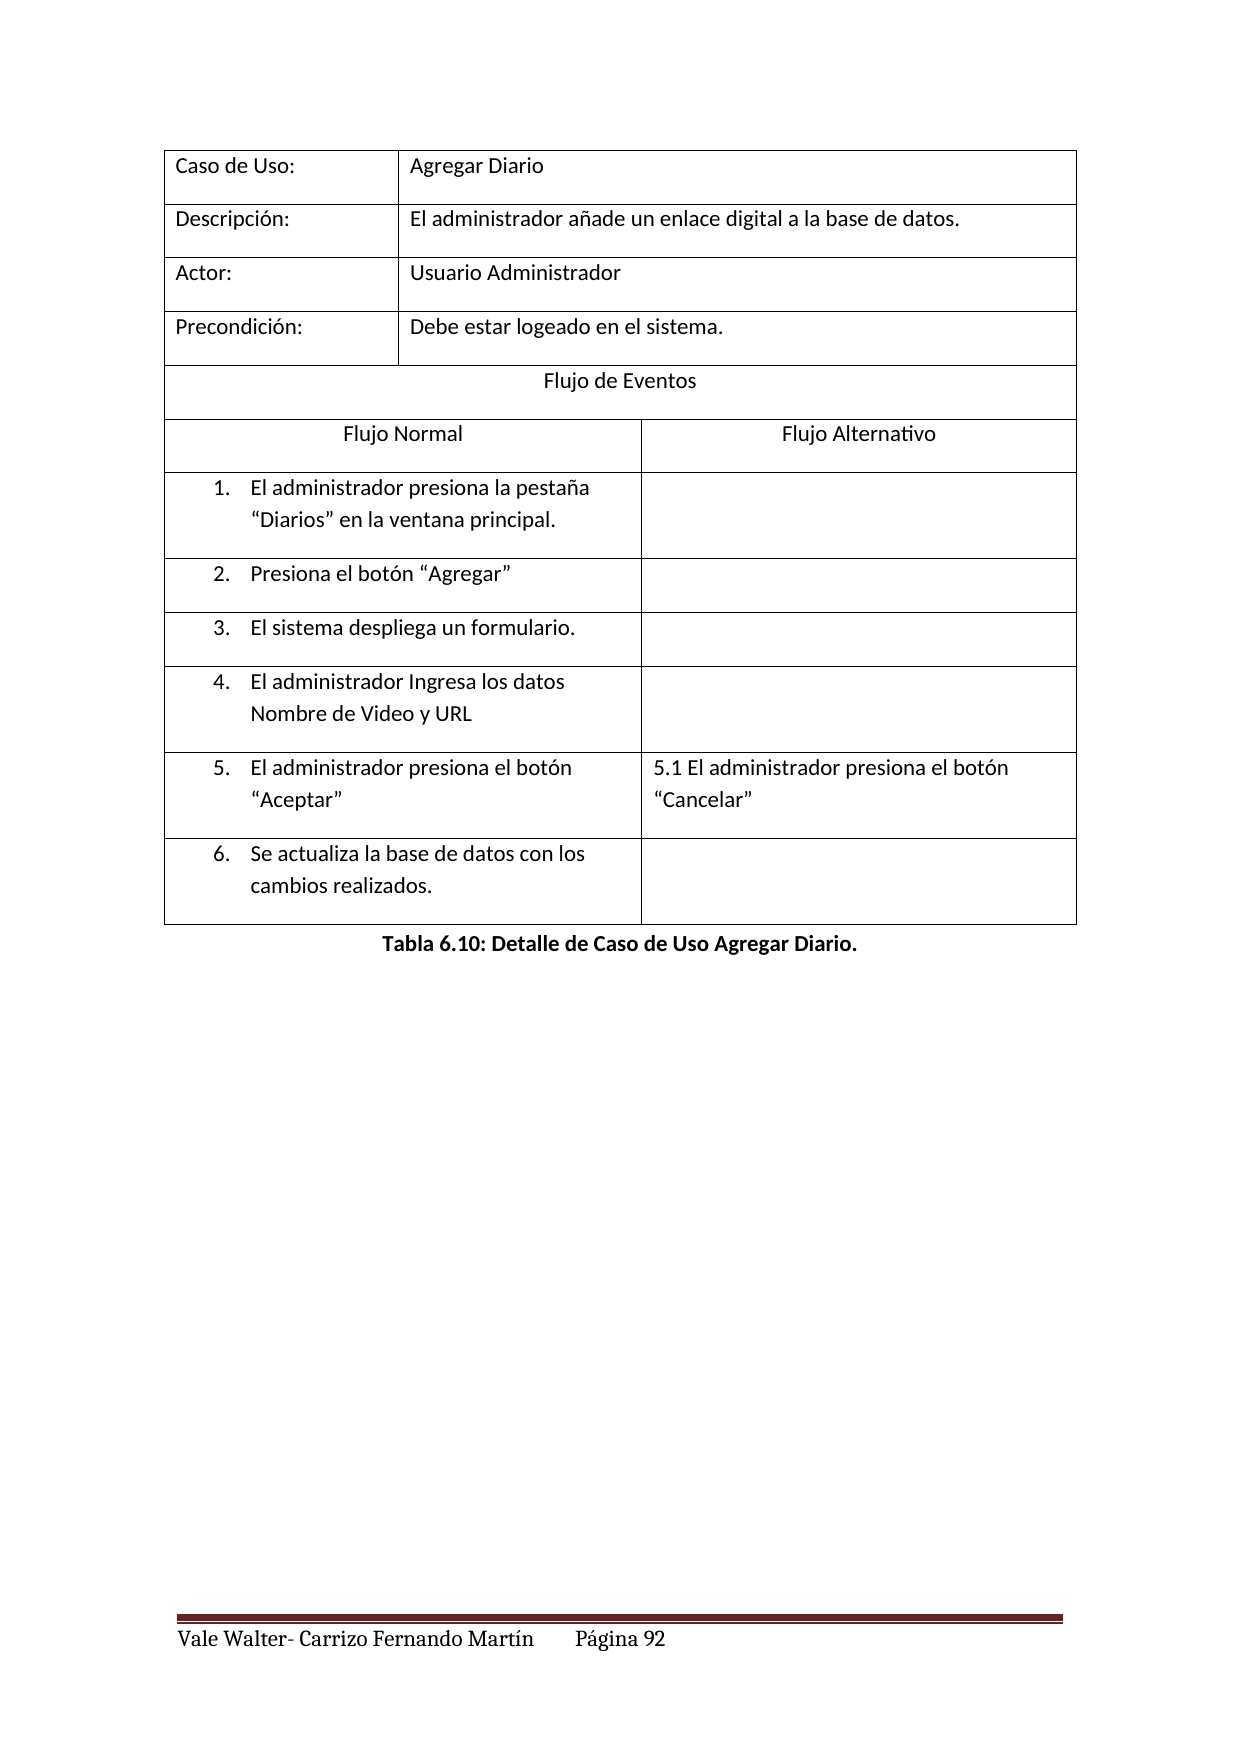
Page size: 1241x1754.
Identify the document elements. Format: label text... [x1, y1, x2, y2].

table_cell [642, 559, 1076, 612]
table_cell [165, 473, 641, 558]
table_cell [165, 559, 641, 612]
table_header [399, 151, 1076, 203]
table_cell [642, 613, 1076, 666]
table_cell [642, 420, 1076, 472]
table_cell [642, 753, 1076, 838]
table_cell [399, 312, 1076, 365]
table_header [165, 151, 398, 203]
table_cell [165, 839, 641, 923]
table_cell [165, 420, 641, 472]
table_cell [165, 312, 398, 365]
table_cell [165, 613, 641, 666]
text Tabla 6.10: Detalle de Caso de Uso Agregar Diario. [177, 925, 1063, 957]
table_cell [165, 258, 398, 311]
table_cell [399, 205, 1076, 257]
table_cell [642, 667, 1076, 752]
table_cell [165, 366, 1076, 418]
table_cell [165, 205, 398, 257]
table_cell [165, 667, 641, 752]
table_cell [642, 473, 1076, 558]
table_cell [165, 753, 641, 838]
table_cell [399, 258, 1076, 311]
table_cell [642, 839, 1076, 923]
